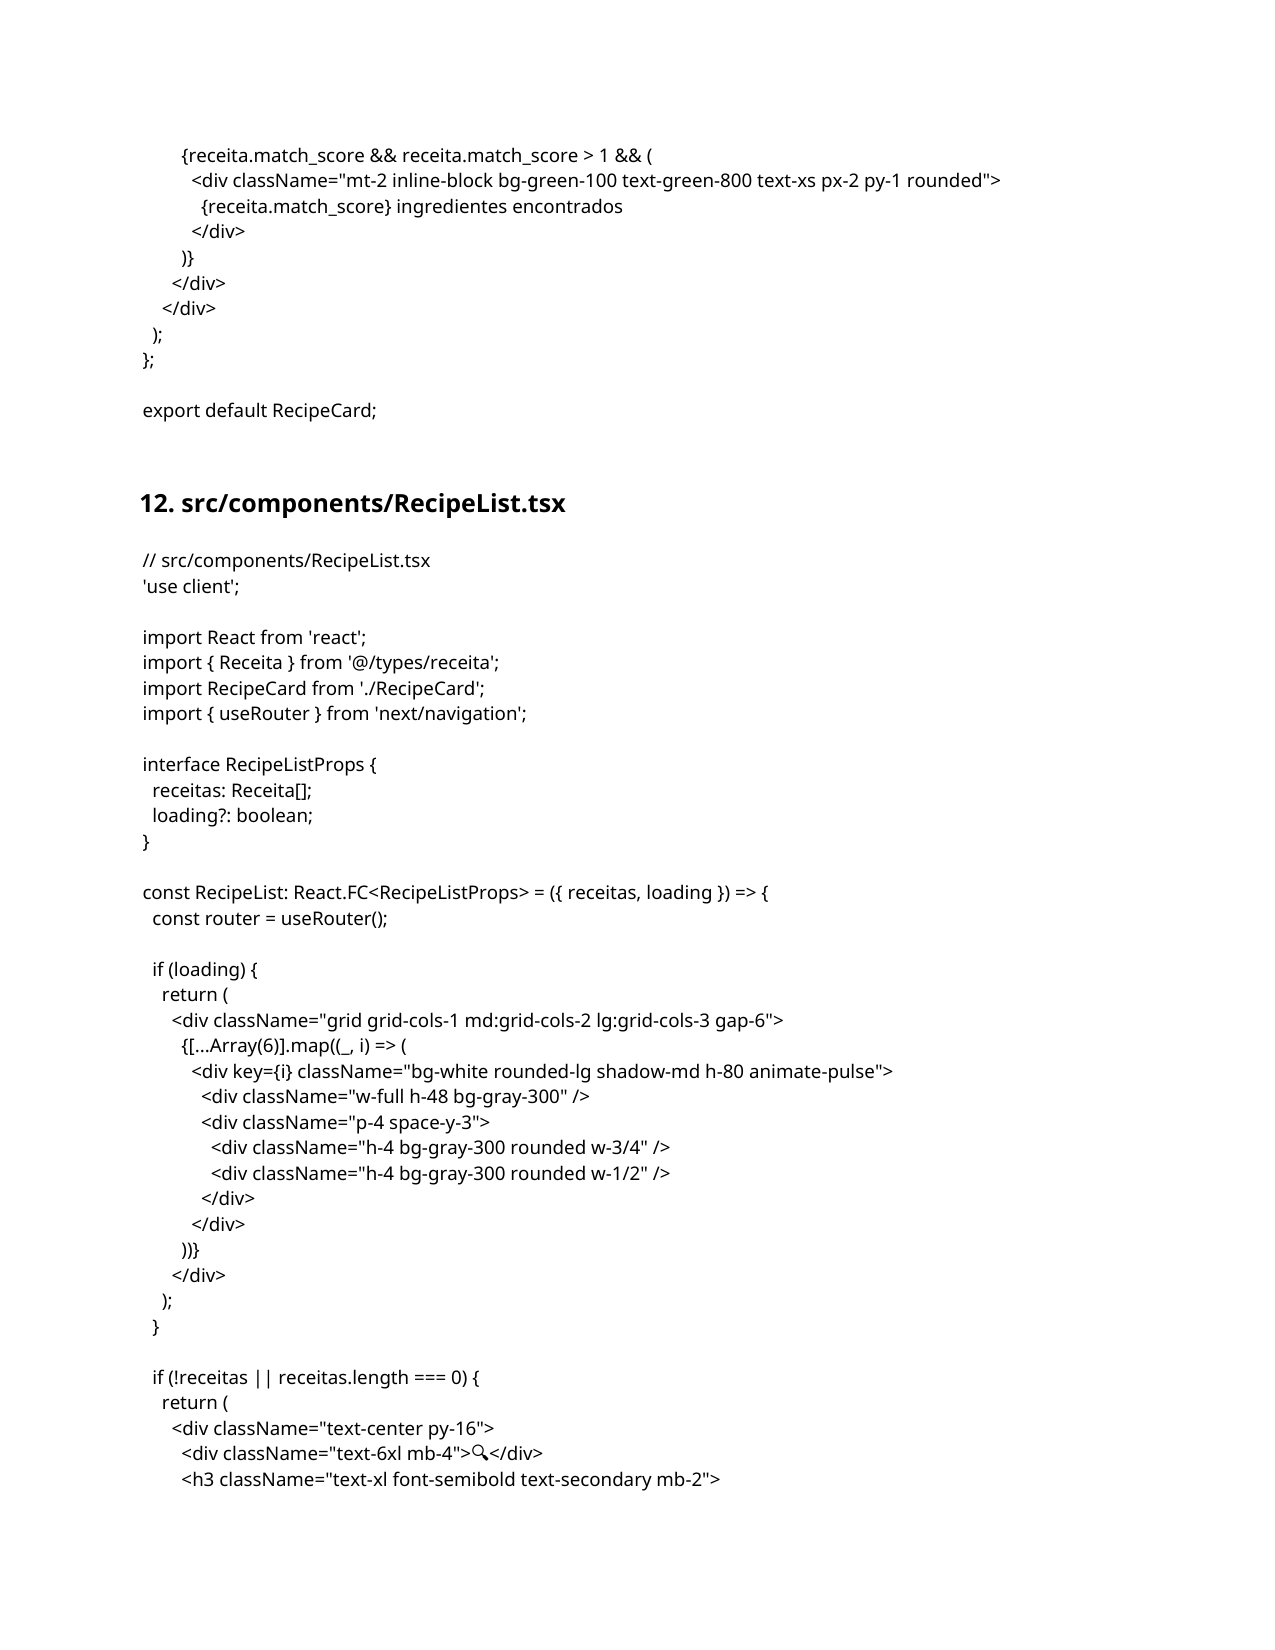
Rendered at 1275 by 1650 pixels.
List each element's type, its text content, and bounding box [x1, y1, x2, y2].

text 12. src/components/RecipeList.tsx [139, 486, 1133, 519]
